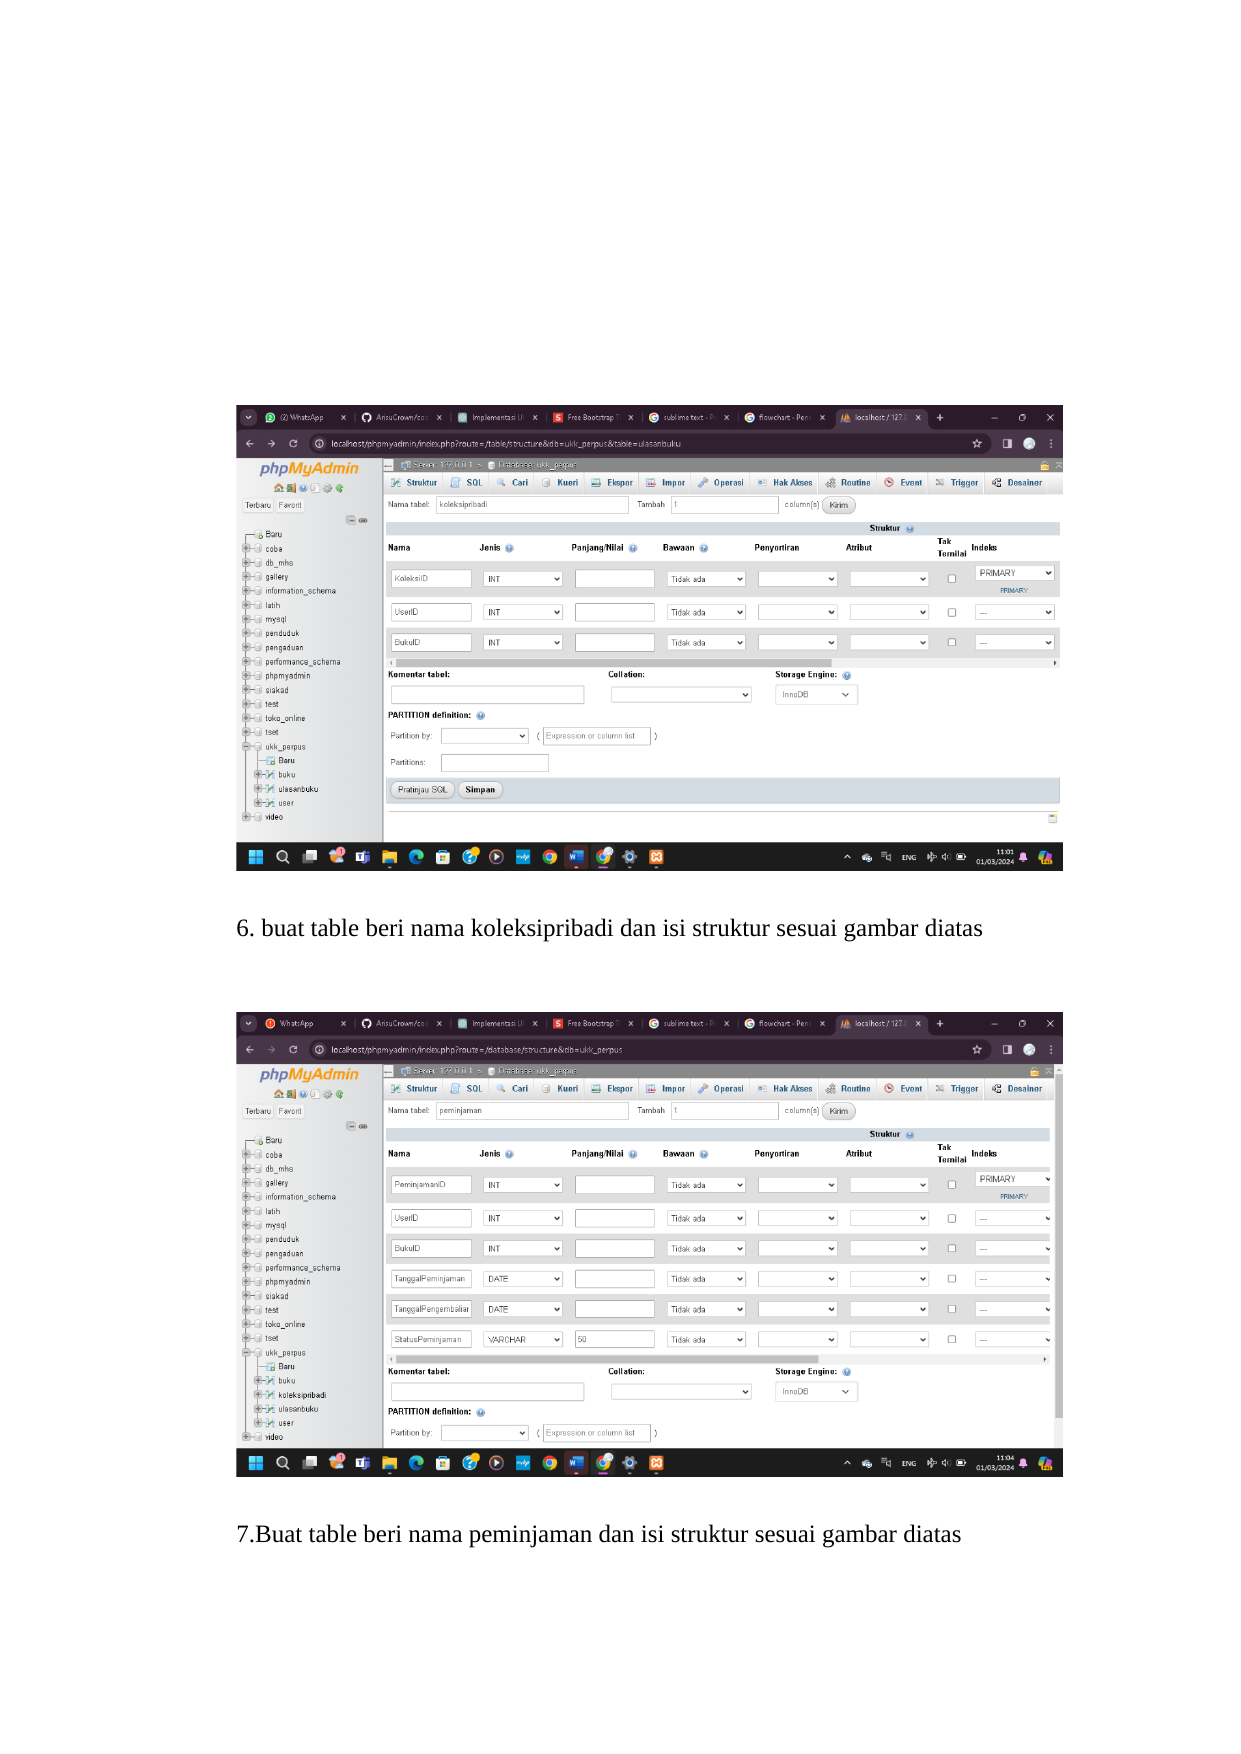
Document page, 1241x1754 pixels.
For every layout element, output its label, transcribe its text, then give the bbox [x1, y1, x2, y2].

picture [236, 405, 1063, 871]
picture [236, 1012, 1063, 1477]
text 6. buat table beri nama koleksipribadi dan isi struktur sesuai gambar diatas [236, 908, 1063, 946]
text 7.Buat table beri nama peminjaman dan isi struktur sesuai gambar diatas [236, 1514, 1063, 1552]
